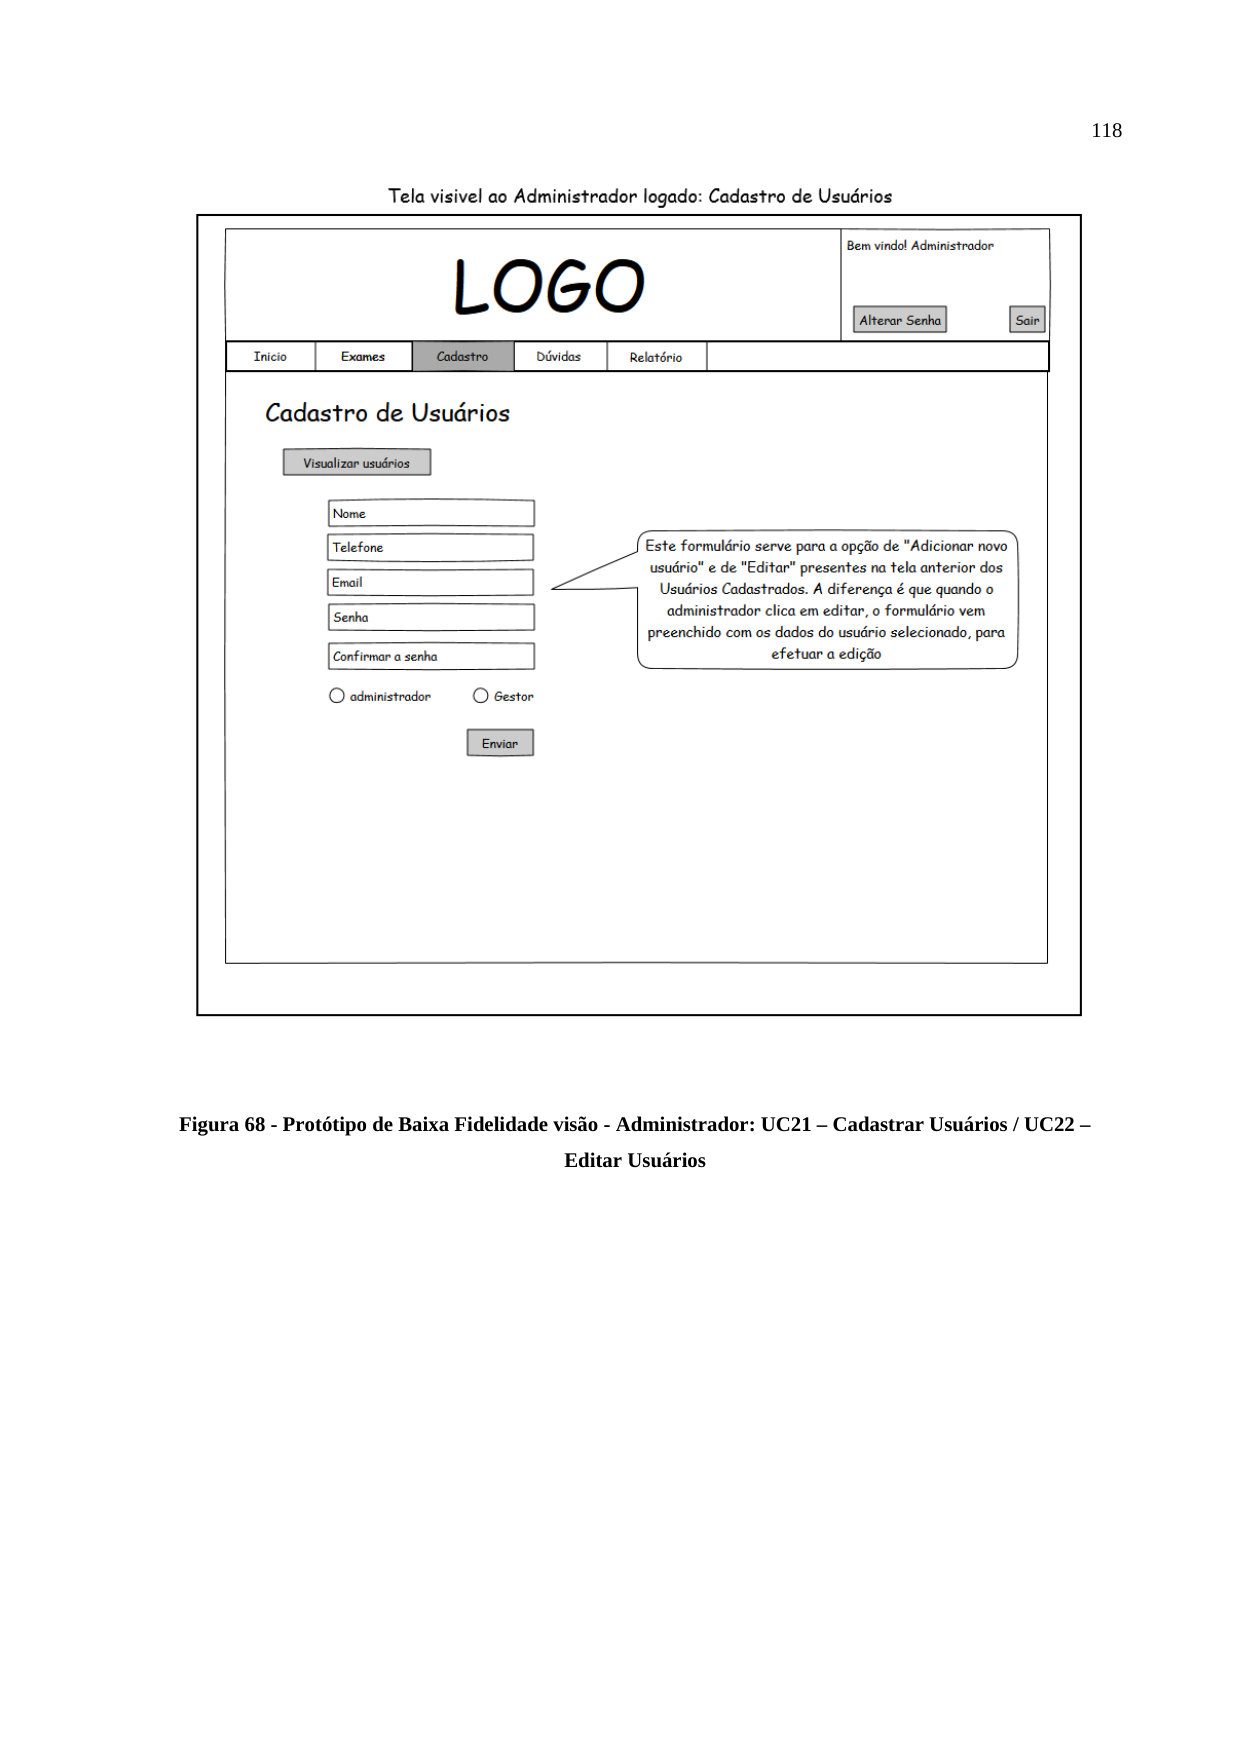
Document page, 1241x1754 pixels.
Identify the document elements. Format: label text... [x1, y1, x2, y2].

picture [147, 177, 1122, 1085]
text Figura - Protótipo de Baixa Fidelidade visão - Administrador: UC21 – Cadastrar Usuários / UC22 – Editar Usuários [148, 1112, 1122, 1172]
